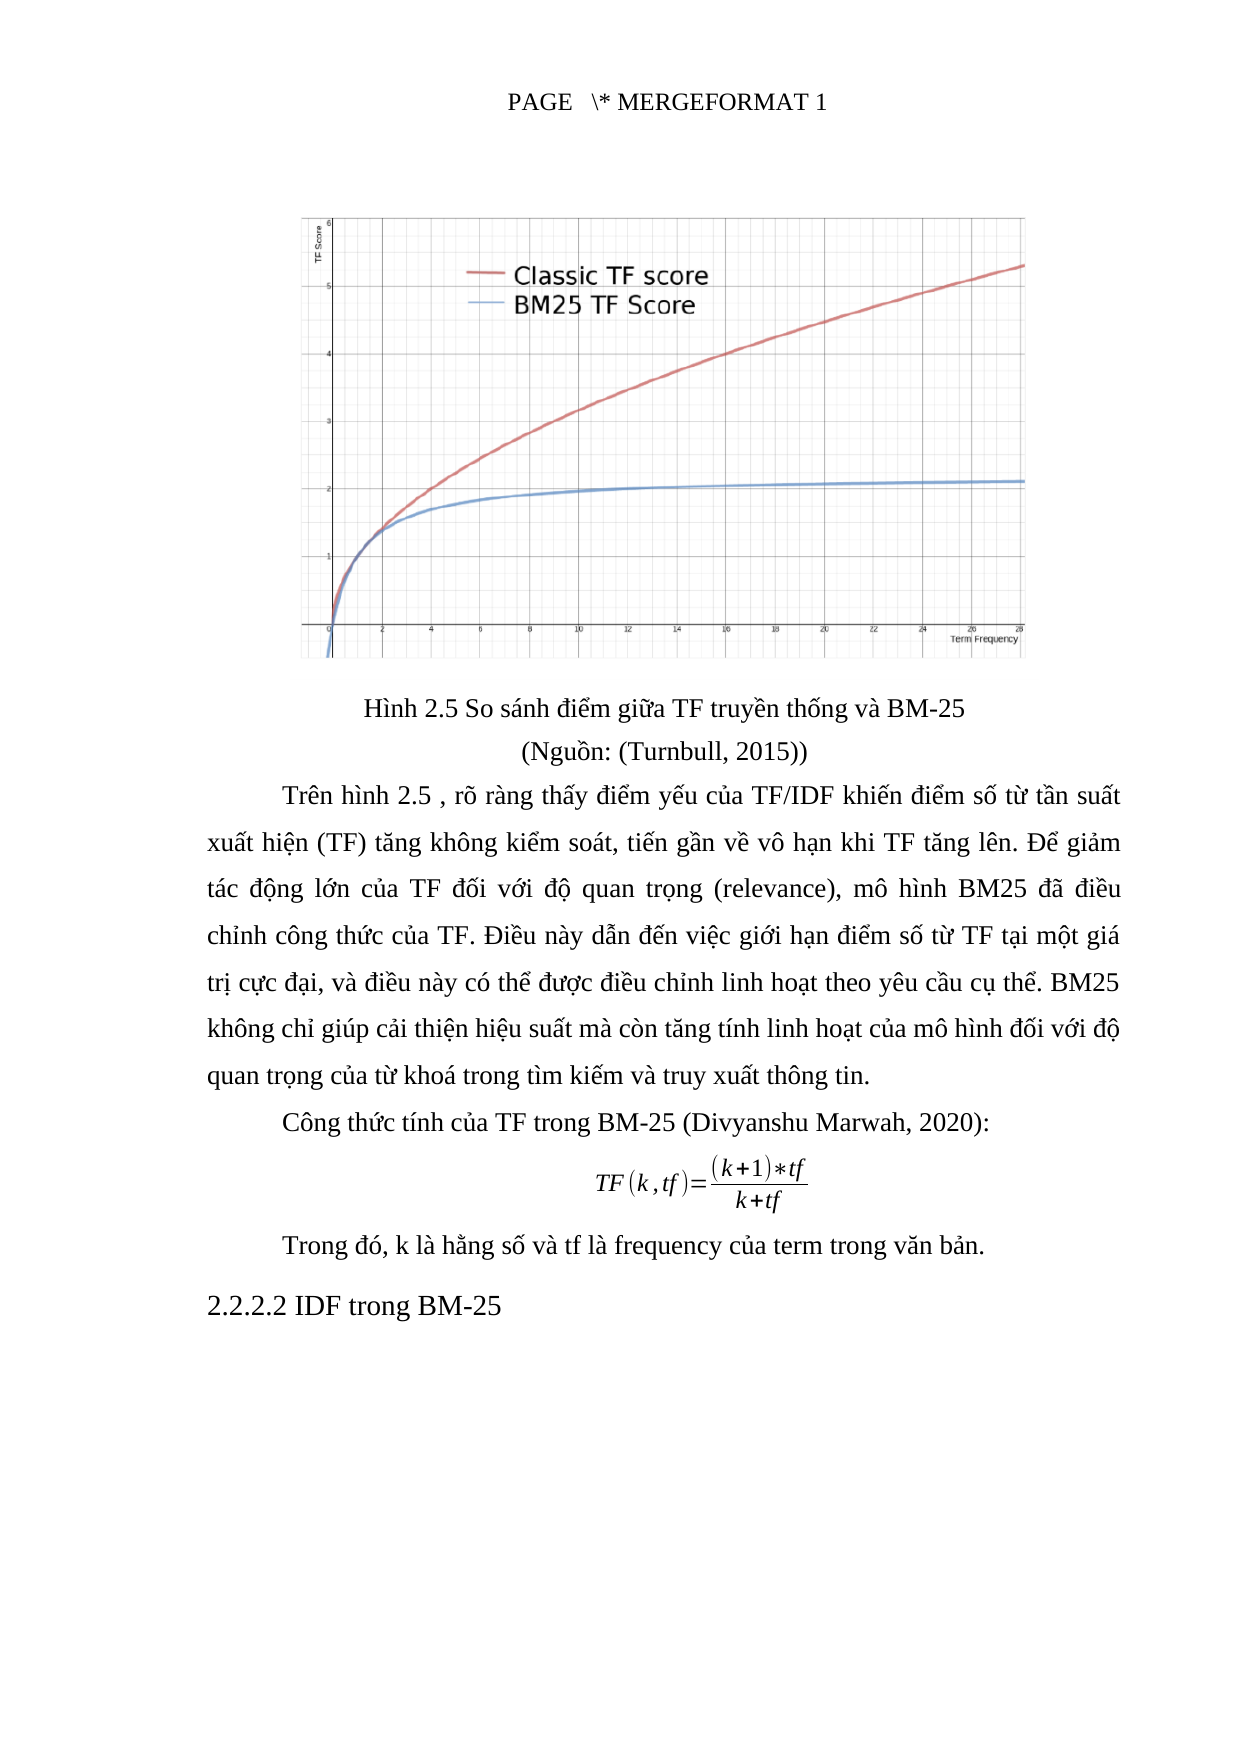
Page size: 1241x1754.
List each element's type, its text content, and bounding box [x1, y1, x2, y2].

text (Nguồn: ) [207, 736, 1122, 767]
text Trong đó, k là hằng số và tf là frequency của term trong văn bản. [207, 1229, 1122, 1260]
text Trên hình 2.5 , rõ ràng thấy điểm yếu của TF/IDF khiến điểm số từ tần suất xuất hiện (TF) tăng không kiểm soát, tiến gần về vô hạn khi TF tăng lên. Để giảm tác động lớn của TF đối với độ quan trọng (relevance), mô hình BM25 đã điều chỉnh công thức của TF. Điều này dẫn đến việc giới hạn điểm số từ TF tại một giá trị cực đại, và điều này có thể được điều chỉnh linh hoạt theo yêu cầu cụ thể. BM25 không chỉ giúp cải thiện hiệu suất mà còn tăng tính linh hoạt của mô hình đối với độ quan trọng của từ khoá trong tìm kiếm và truy xuất thông tin. [207, 779, 1122, 1090]
text Công thức tính của TF trong BM-25 : [207, 1106, 1122, 1137]
subtitle IDF trong BM-25 [207, 1288, 1122, 1322]
picture [289, 206, 1040, 680]
